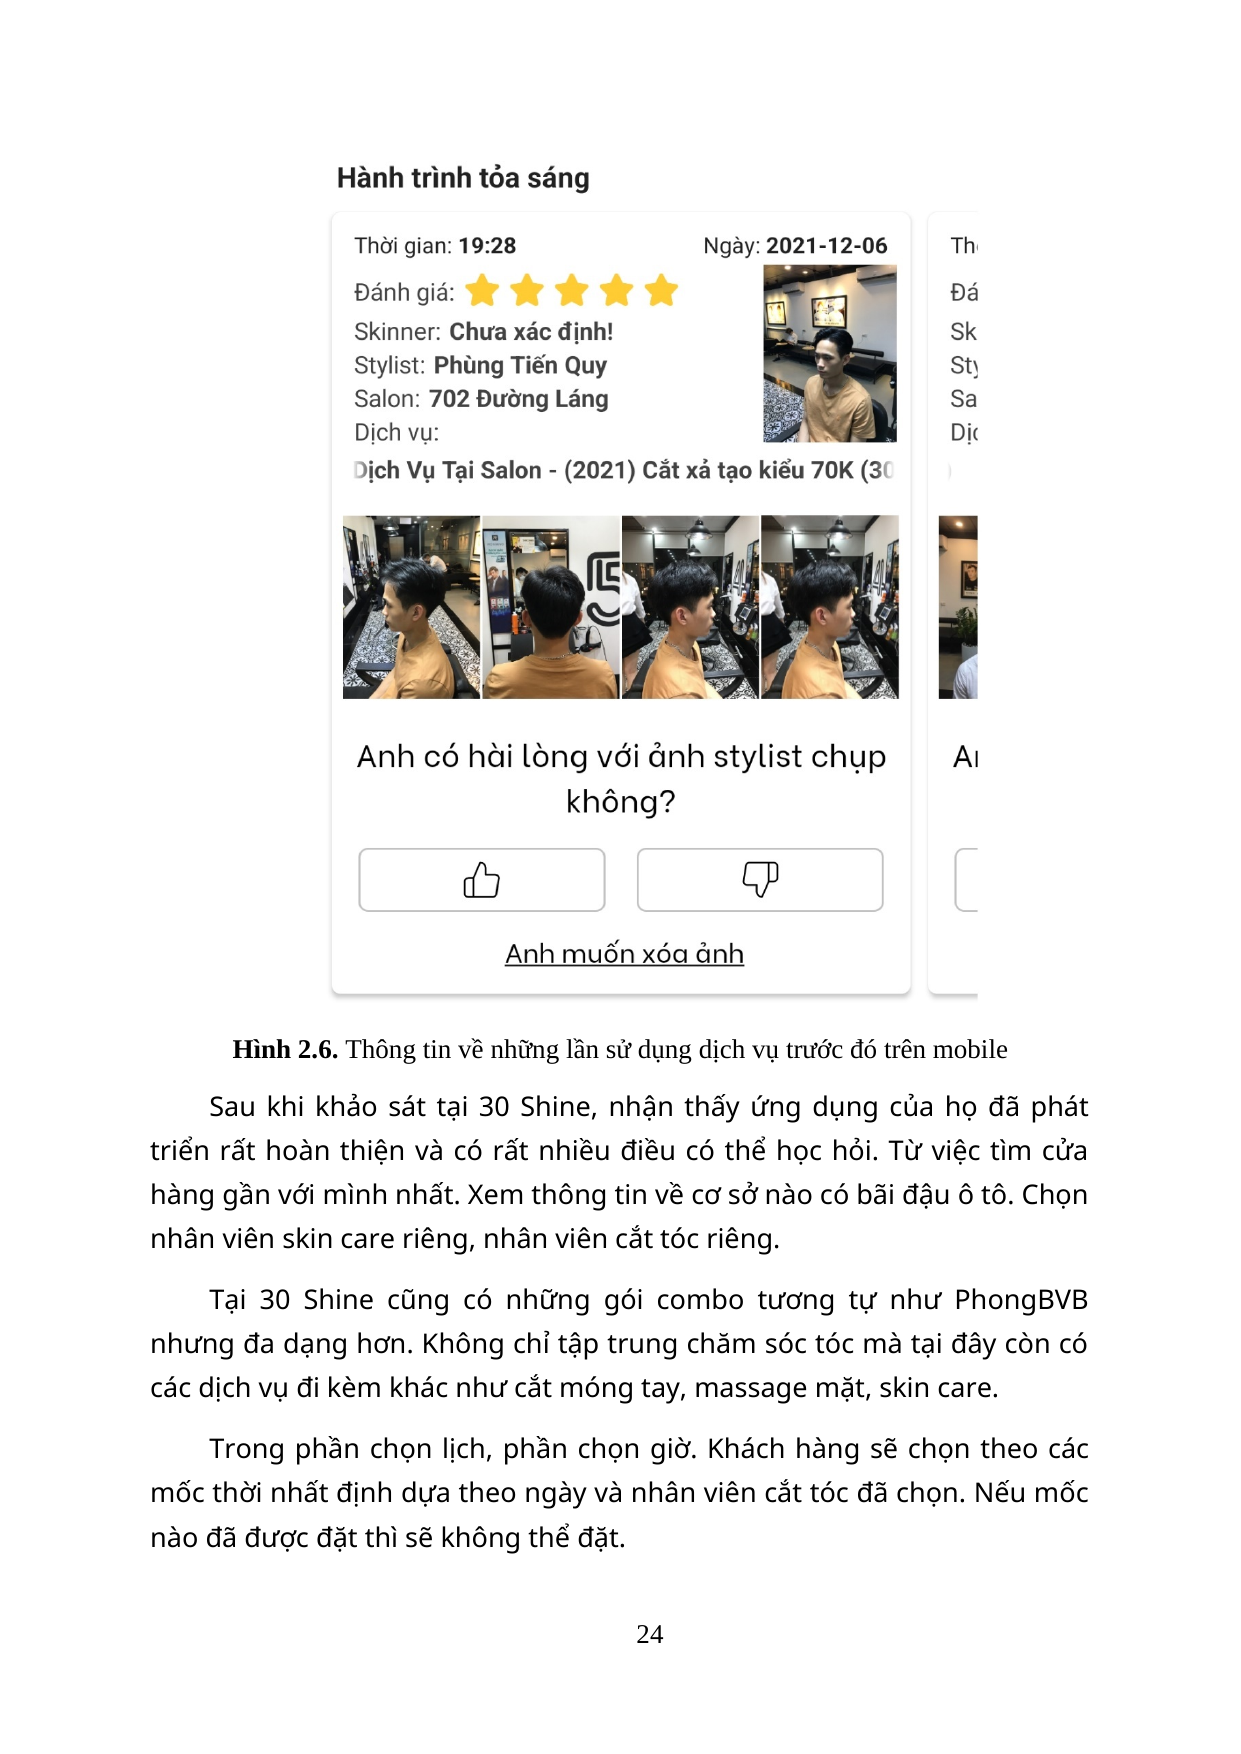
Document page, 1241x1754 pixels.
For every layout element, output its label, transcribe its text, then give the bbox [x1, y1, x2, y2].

text Trong phần chọn lịch, phần chọn giờ. Khách hàng sẽ chọn theo các mốc thời nhất định dựa theo ngày và nhân viên cắt tóc đã chọn. Nếu mốc nào đã được đặt thì sẽ không thể đặt. [150, 1430, 1090, 1555]
text Sau khi khảo sát tại 30 Shine, nhận thấy ứng dụng của họ đã phát triển rất hoàn thiện và có rất nhiều điều có thể học hỏi. Từ việc tìm cửa hàng gần với mình nhất. Xem thông tin về cơ sở nào có bãi đậu ô tô. Chọn nhân viên skin care riêng, nhân viên cắt tóc riêng. [150, 1087, 1090, 1257]
picture [314, 150, 985, 1011]
text Tại 30 Shine cũng có những gói combo tương tự như PhongBVB nhưng đa dạng hơn. Không chỉ tập trung chăm sóc tóc mà tại đây còn có các dịch vụ đi kèm khác như cắt móng tay, massage mặt, skin care. [150, 1281, 1090, 1406]
